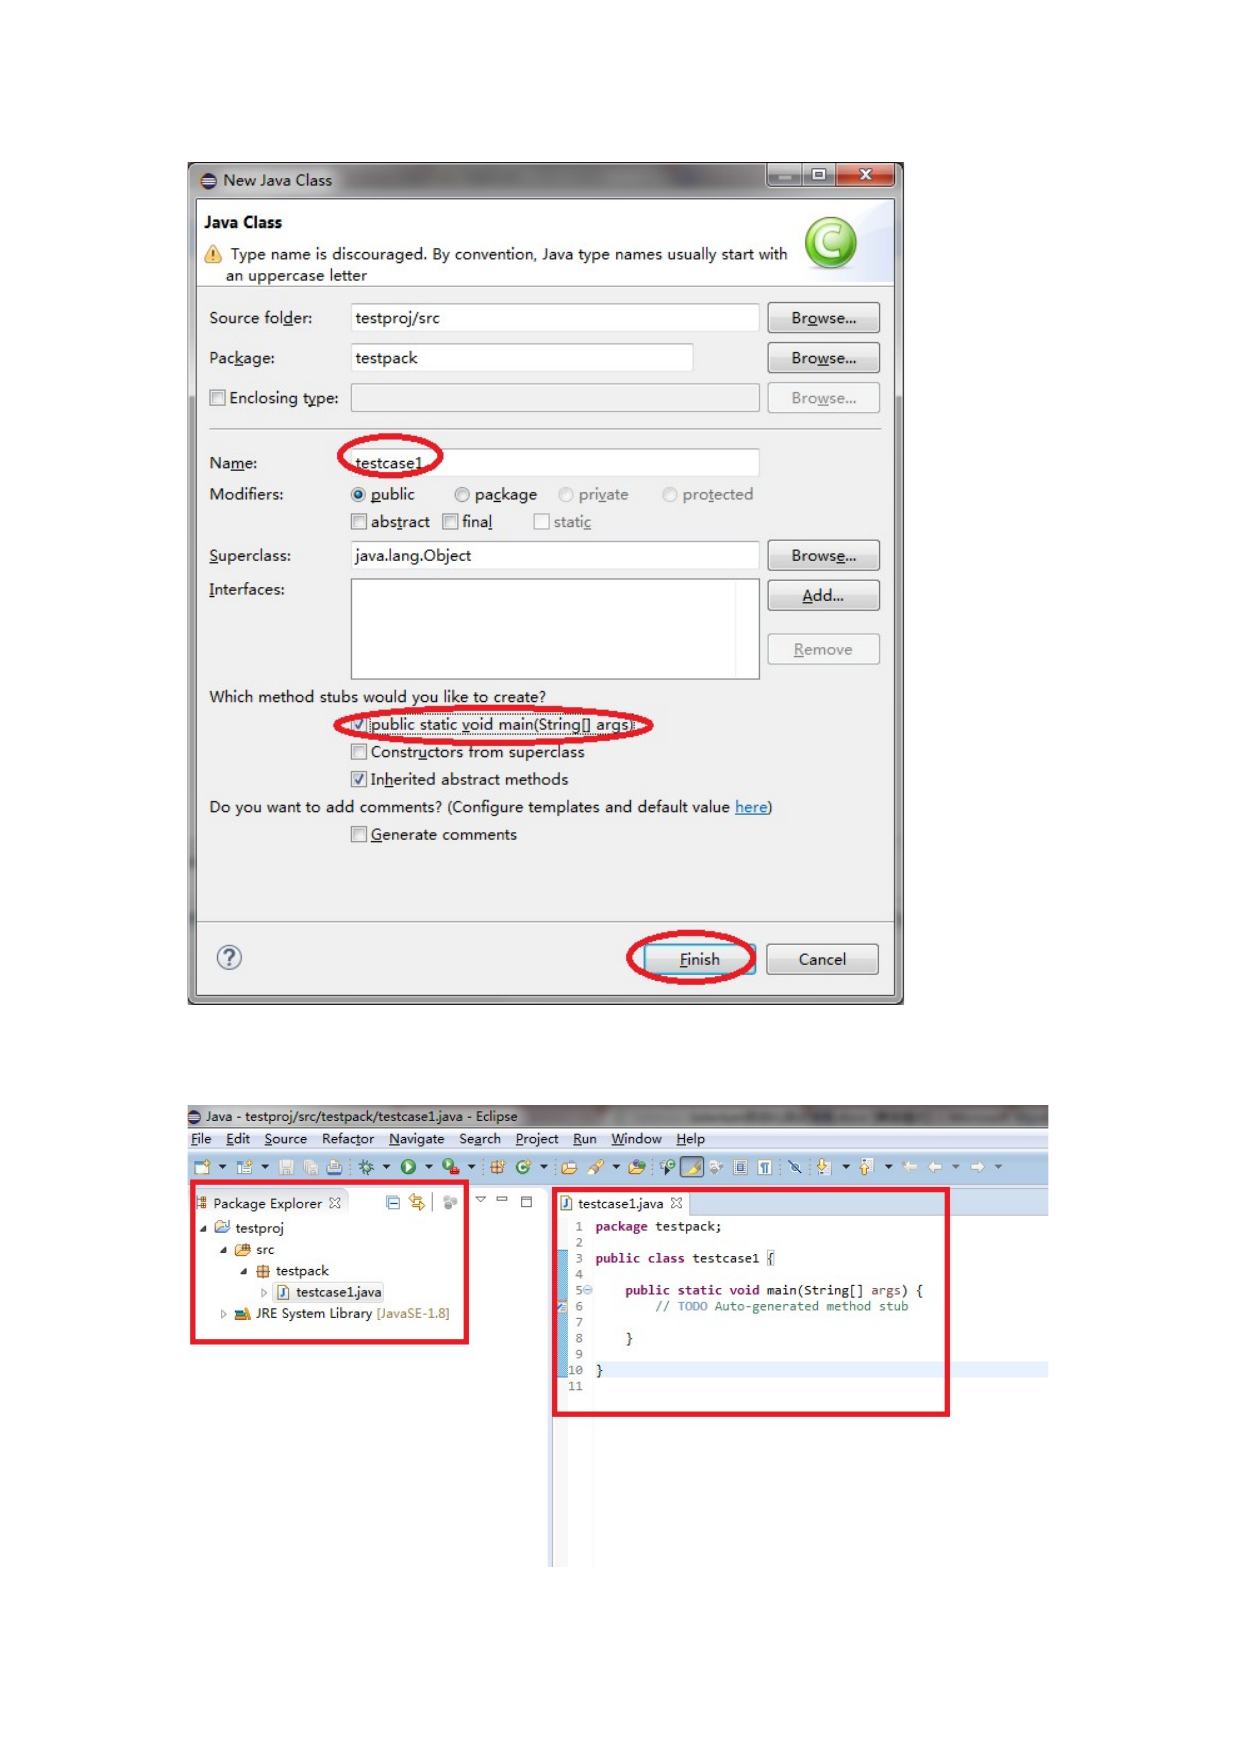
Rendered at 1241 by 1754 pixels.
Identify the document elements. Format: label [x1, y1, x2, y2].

picture [187, 162, 1048, 1005]
picture [187, 1105, 1049, 1567]
